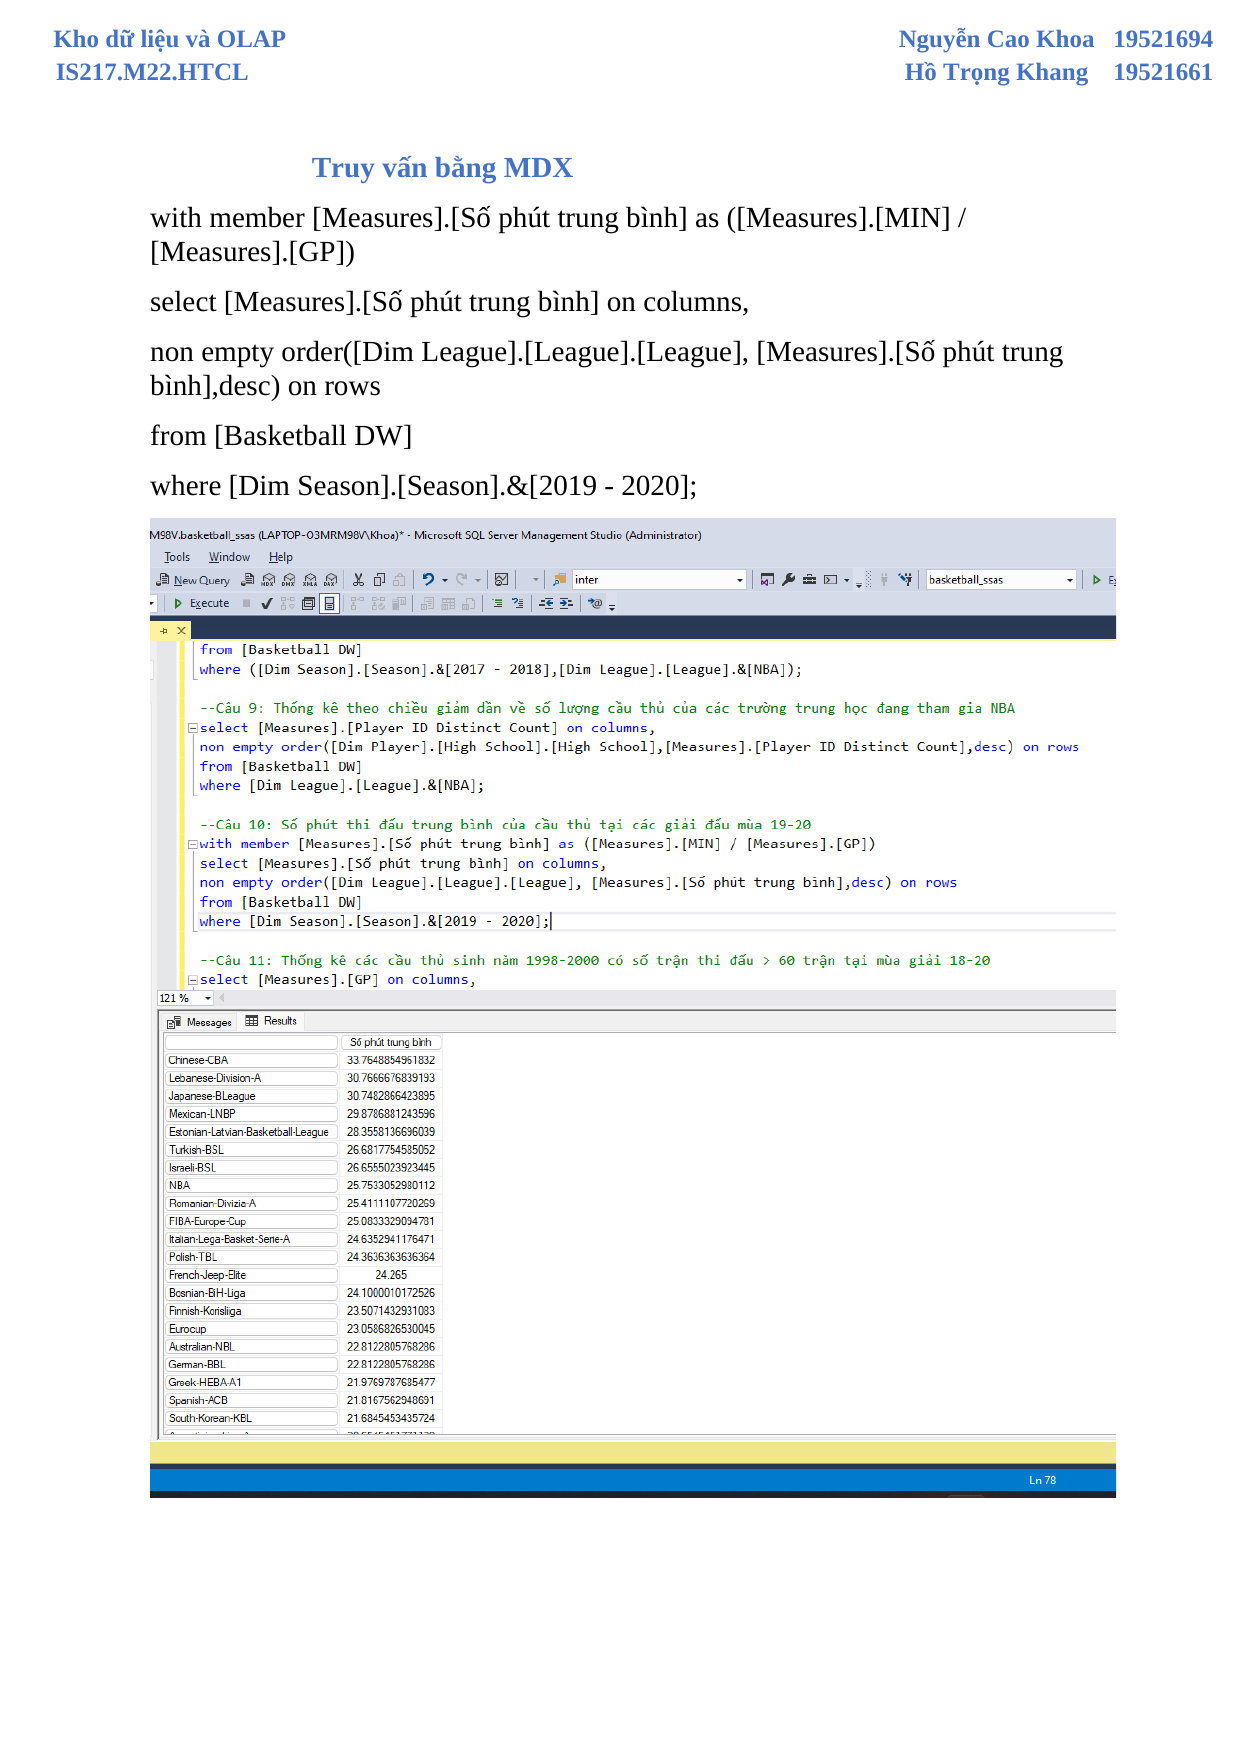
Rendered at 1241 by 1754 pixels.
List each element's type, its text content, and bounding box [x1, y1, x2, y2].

picture [150, 518, 1117, 1498]
subtitle Truy vấn bằng MDX [274, 150, 1107, 183]
text with member [Measures].[Số phút trung bình] as ([Measures].[MIN] / [Measures].[GP]) [150, 200, 1107, 267]
text from [Basketball DW] [150, 418, 1107, 452]
text where [Dim Season].[Season].&[2019 - 2020]; [150, 468, 1107, 502]
text select [Measures].[Số phút trung bình] on columns, [150, 284, 1107, 318]
text non empty order([Dim League].[League].[League], [Measures].[Số phút trung bình],desc) on rows [150, 334, 1107, 401]
